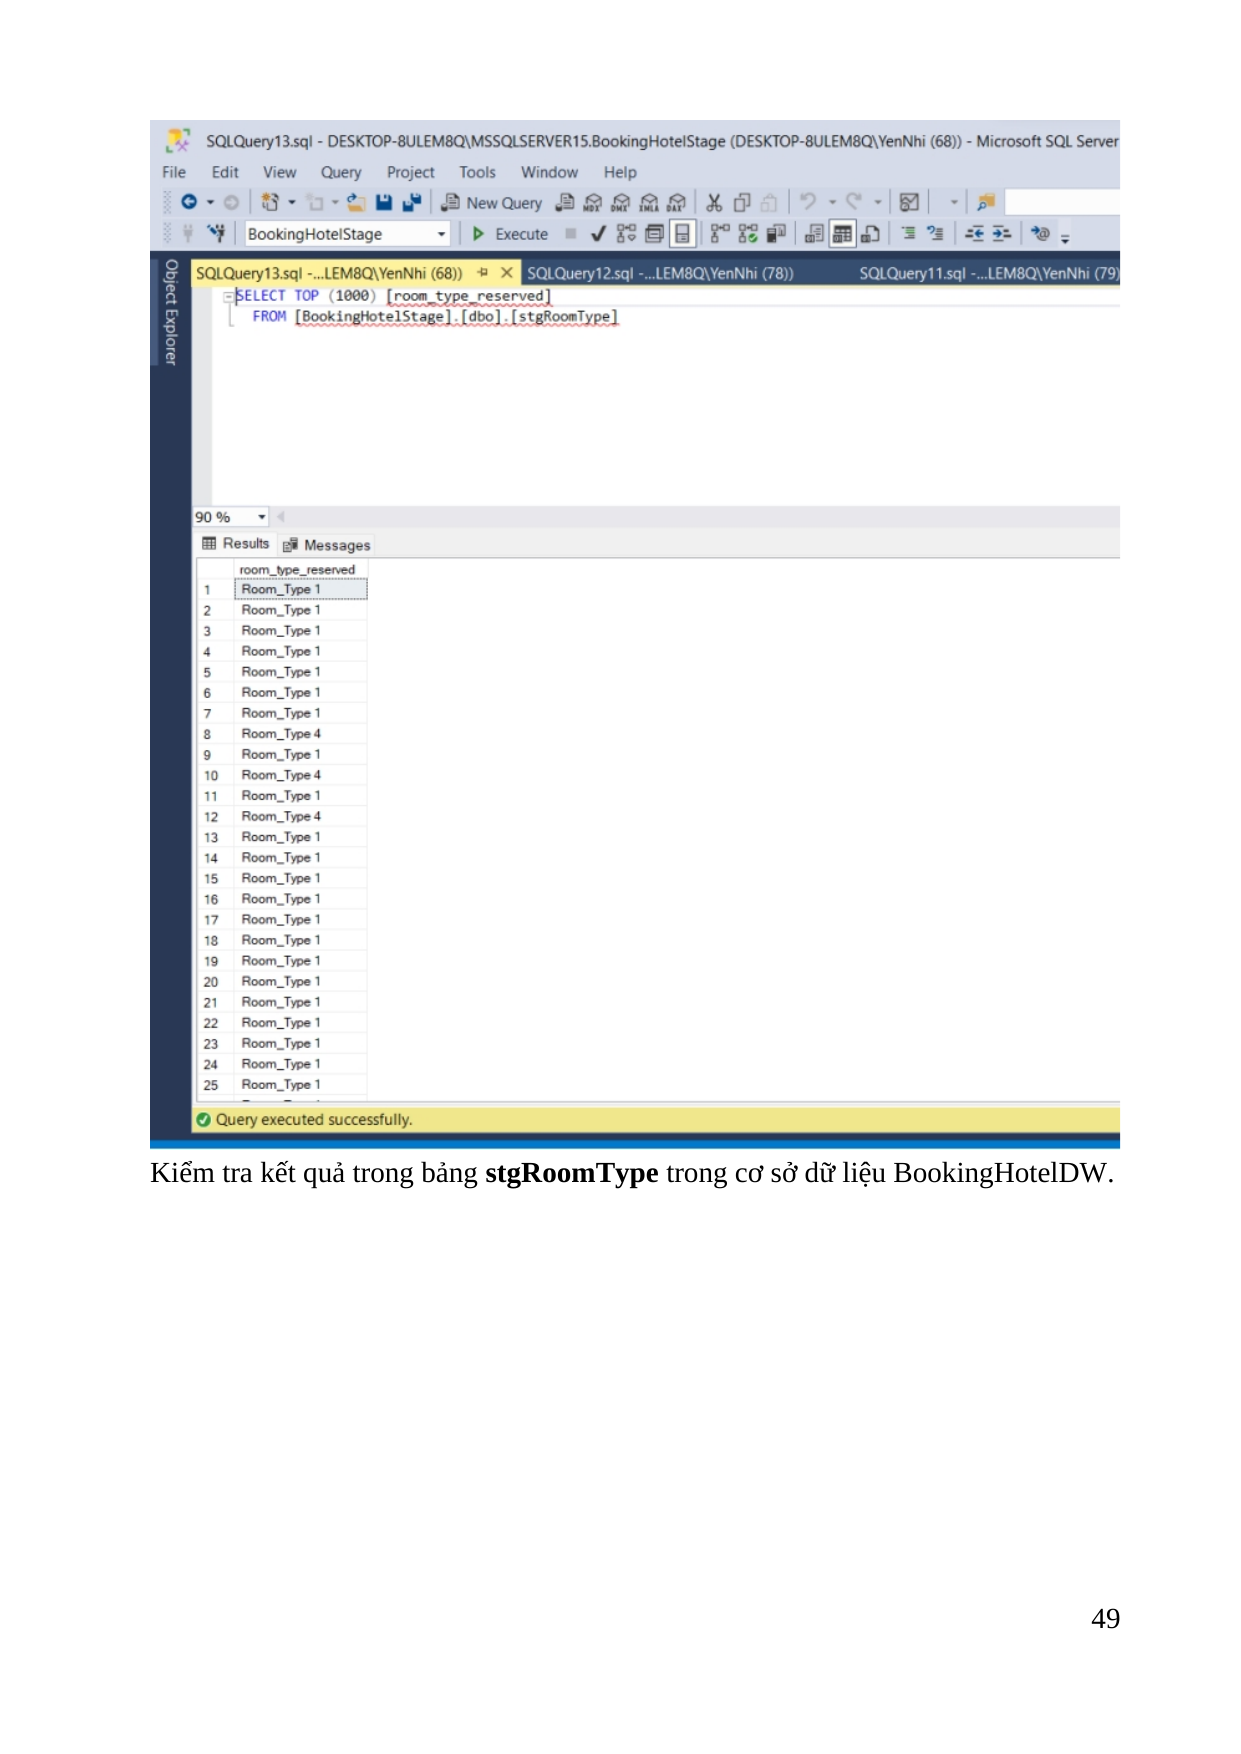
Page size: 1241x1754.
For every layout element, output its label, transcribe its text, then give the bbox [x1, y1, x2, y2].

text Kiểm tra kết quả trong bảng stgRoomType trong cơ sở dữ liệu BookingHotelDW. [150, 1155, 1120, 1189]
picture [150, 120, 1121, 1150]
